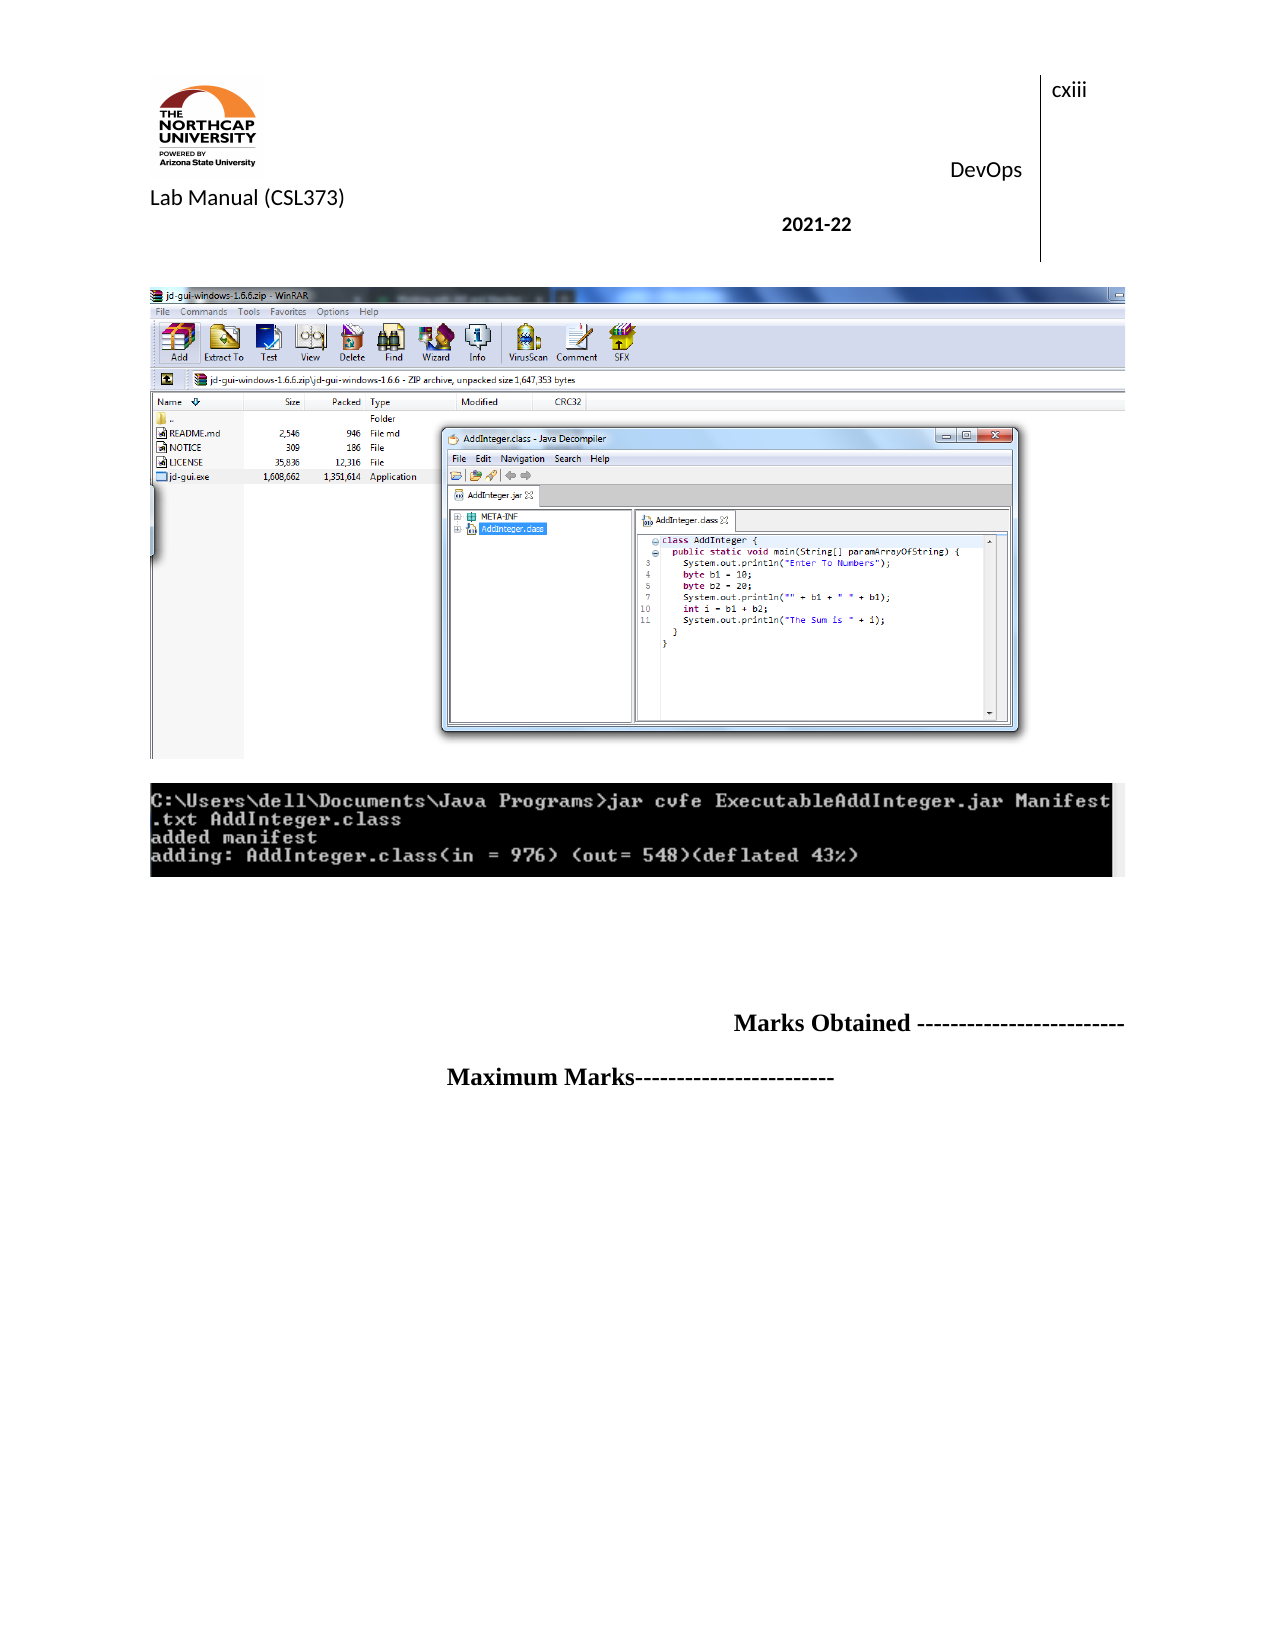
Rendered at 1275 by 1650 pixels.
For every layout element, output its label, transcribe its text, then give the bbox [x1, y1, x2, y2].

picture [150, 287, 1125, 759]
text Marks Obtained ------------------------- [150, 1008, 1125, 1037]
picture [150, 783, 1125, 877]
text Maximum Marks------------------------ [150, 1062, 1125, 1091]
picture [150, 75, 266, 178]
